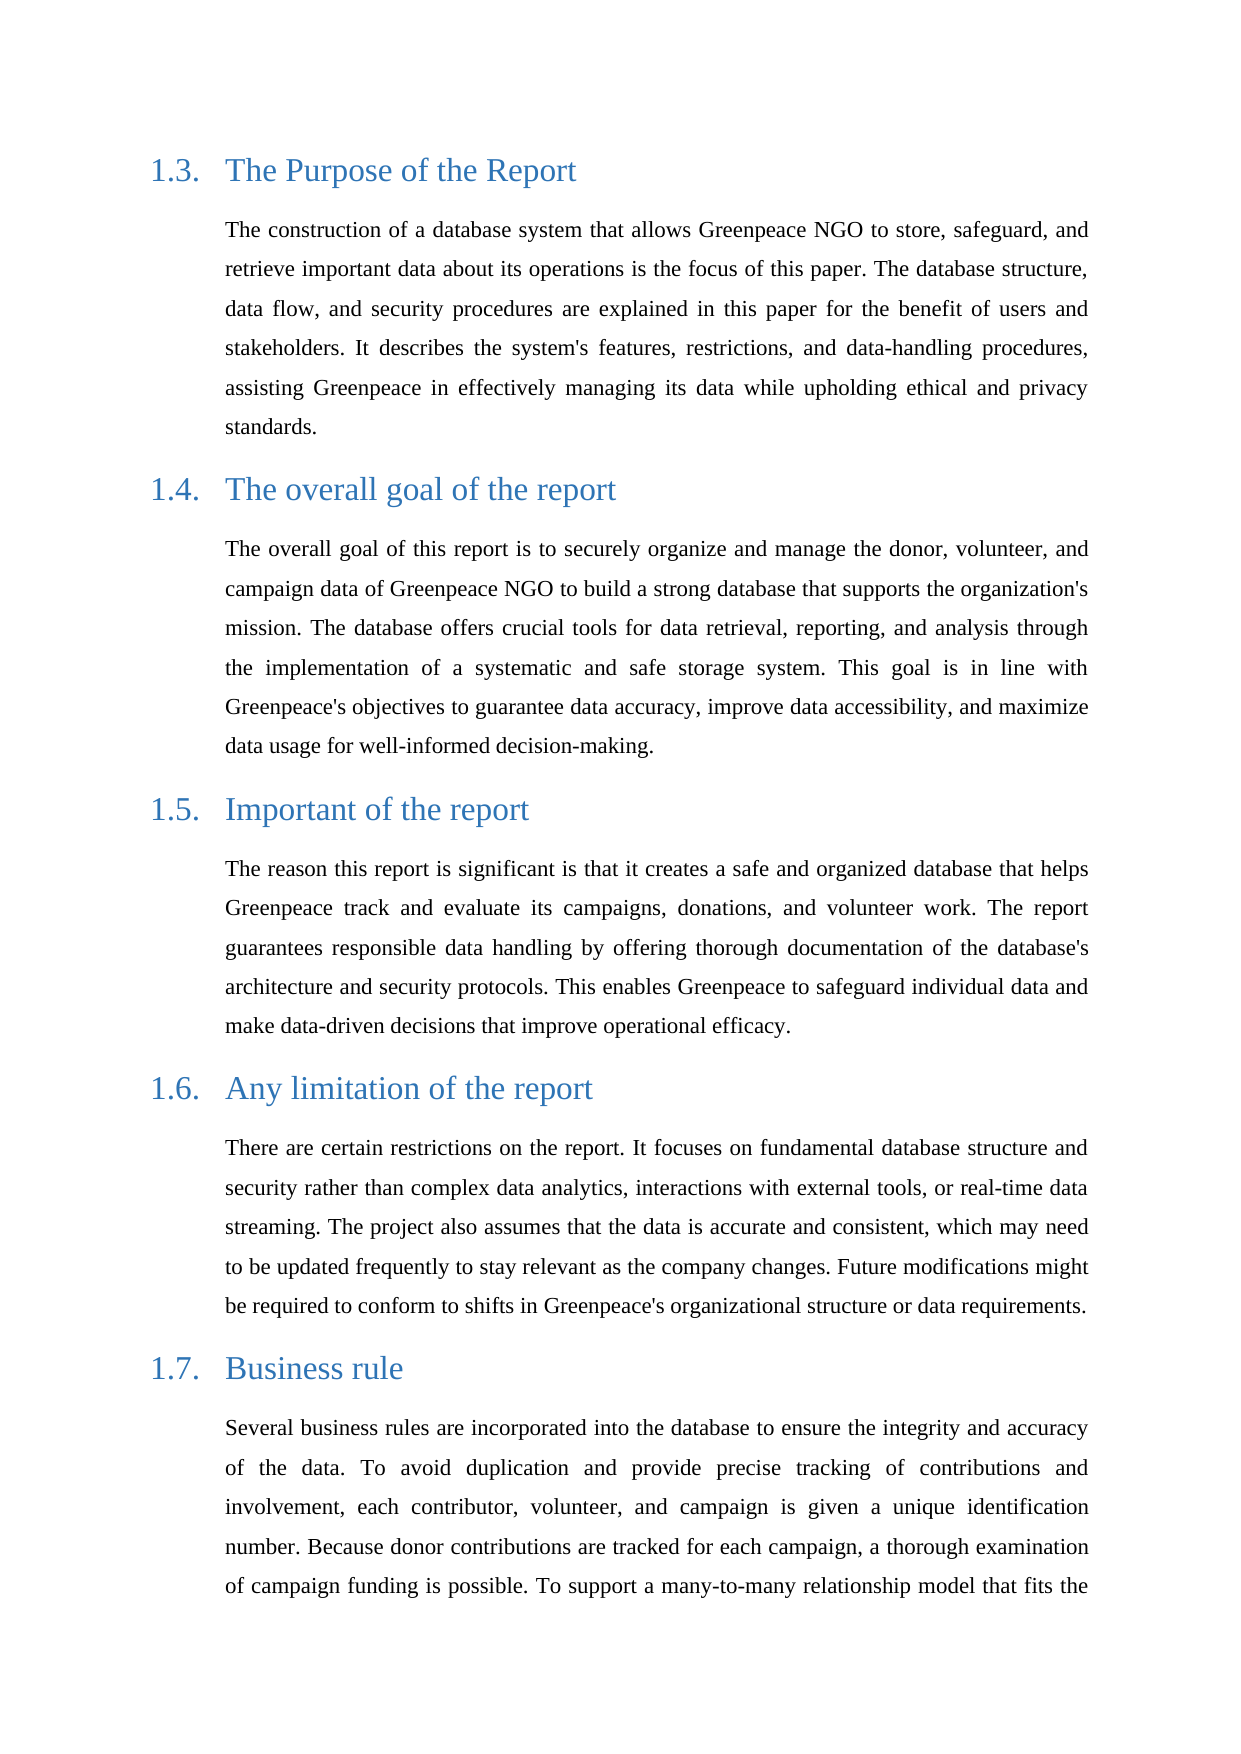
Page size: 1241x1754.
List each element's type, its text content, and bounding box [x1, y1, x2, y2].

list There are certain restrictions on the report. It focuses on fundamental database structure and security rather than complex data analytics, interactions with external tools, or real-time data streaming. The project also assumes that the data is accurate and consistent, which may need to be updated frequently to stay relevant as the company changes. Future modifications might be required to conform to shifts in Greenpeace's organizational structure or data requirements. [225, 1134, 1090, 1319]
subtitle Important of the report [150, 789, 1090, 827]
subtitle The overall goal of the report [150, 469, 1090, 508]
subtitle Any limitation of the report [150, 1069, 1090, 1107]
subtitle Business rule [150, 1348, 1090, 1387]
text The construction of a database system that allows Greenpeace NGO to store, safeguard, and retrieve important data about its operations is the focus of this paper. The database structure, data flow, and security procedures are explained in this paper for the benefit of users and stakeholders. It describes the system's features, restrictions, and data-handling procedures, assisting Greenpeace in effectively managing its data while upholding ethical and privacy standards. [225, 216, 1090, 439]
list The reason this report is significant is that it creates a safe and organized database that helps Greenpeace track and evaluate its campaigns, donations, and volunteer work. The report guarantees responsible data handling by offering thorough documentation of the database's architecture and security protocols. This enables Greenpeace to safeguard individual data and make data-driven decisions that improve operational efficacy. [225, 854, 1090, 1039]
subtitle The Purpose of the Report [150, 150, 1090, 188]
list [225, 1414, 1090, 1599]
text The overall goal of this report is to securely organize and manage the donor, volunteer, and campaign data of Greenpeace NGO to build a strong database that supports the organization's mission. The database offers crucial tools for data retrieval, reporting, and analysis through the implementation of a systematic and safe storage system. This goal is in line with Greenpeace's objectives to guarantee data accuracy, improve data accessibility, and maximize data usage for well-informed decision-making. [225, 535, 1090, 759]
